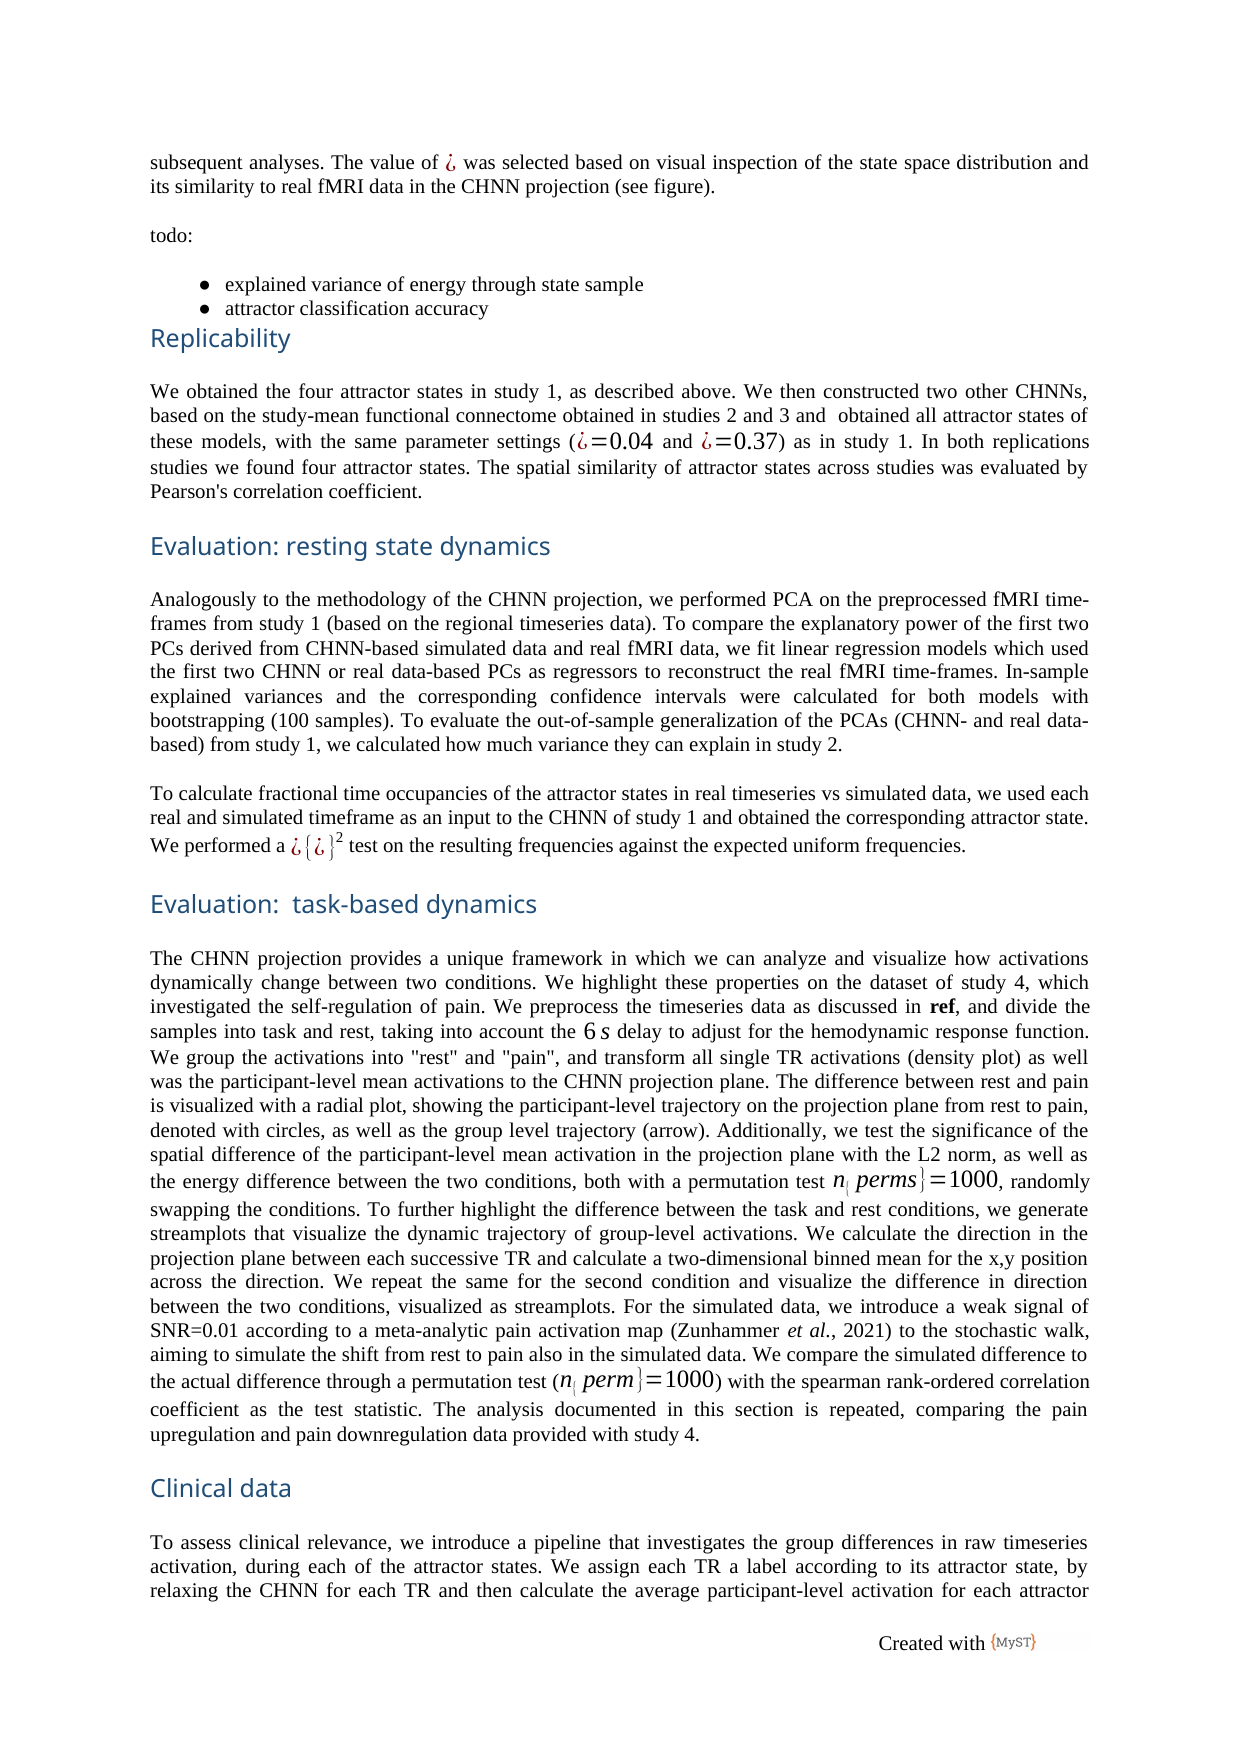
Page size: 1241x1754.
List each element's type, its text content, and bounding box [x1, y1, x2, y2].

subtitle Evaluation: task-based dynamics [150, 886, 1090, 921]
list attractor classification accuracy [198, 296, 1090, 320]
text To calculate fractional time occupancies of the attractor states in real timeseries vs simulated data, we used each real and simulated timeframe as an input to the CHNN of study 1 and obtained the corresponding attractor state. We performed a test on the resulting frequencies against the expected uniform frequencies. [150, 781, 1090, 861]
picture [990, 1633, 1091, 1651]
subtitle Evaluation: resting state dynamics [150, 528, 1090, 562]
text Analogously to the methodology of the CHNN projection, we performed PCA on the preprocessed fMRI time-frames from study 1 (based on the regional timeseries data). To compare the explanatory power of the first two PCs derived from CHNN-based simulated data and real fMRI data, we fit linear regression models which used the first two CHNN or real data-based PCs as regressors to reconstruct the real fMRI time-frames. In-sample explained variances and the corresponding confidence intervals were calculated for both models with bootstrapping (100 samples). To evaluate the out-of-sample generalization of the PCAs (CHNN- and real data-based) from study 1, we calculated how much variance they can explain in study 2. [150, 587, 1090, 756]
text We obtained the four attractor states in study 1, as described above. We then constructed two other CHNNs, based on the study-mean functional connectome obtained in studies 2 and 3 and obtained all attractor states of these models, with the same parameter settings ( and ) as in study 1. In both replications studies we found four attractor states. The spatial similarity of attractor states across studies was evaluated by Pearson's correlation coefficient. [150, 379, 1090, 503]
list explained variance of energy through state sample [198, 272, 1090, 296]
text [150, 1529, 1090, 1602]
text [150, 150, 1090, 198]
text The CHNN projection provides a unique framework in which we can analyze and visualize how activations dynamically change between two conditions. We highlight these properties on the dataset of study 4, which investigated the self-regulation of pain. We preprocess the timeseries data as discussed in ref, and divide the samples into task and rest, taking into account the delay to adjust for the hemodynamic response function. We group the activations into "rest" and "pain", and transform all single TR activations (density plot) as well was the participant-level mean activations to the CHNN projection plane. The difference between rest and pain is visualized with a radial plot, showing the participant-level trajectory on the projection plane from rest to pain, denoted with circles, as well as the group level trajectory (arrow). Additionally, we test the significance of the spatial difference of the participant-level mean activation in the projection plane with the L2 norm, as well as the energy difference between the two conditions, both with a permutation test , randomly swapping the conditions. To further highlight the difference between the task and rest conditions, we generate streamplots that visualize the dynamic trajectory of group-level activations. We calculate the direction in the projection plane between each successive TR and calculate a two-dimensional binned mean for the x,y position across the direction. We repeat the same for the second condition and visualize the difference in direction between the two conditions, visualized as streamplots. For the simulated data, we introduce a weak signal of SNR=0.01 according to a meta-analytic pain activation map (Zunhammer et al., 2021) to the stochastic walk, aiming to simulate the shift from rest to pain also in the simulated data. We compare the simulated difference to the actual difference through a permutation test () with the spearman rank-ordered correlation coefficient as the test statistic. The analysis documented in this section is repeated, comparing the pain upregulation and pain downregulation data provided with study 4. [150, 946, 1090, 1446]
subtitle Clinical data [150, 1471, 1090, 1504]
text todo: [150, 223, 1090, 247]
subtitle Replicability [150, 320, 1090, 354]
